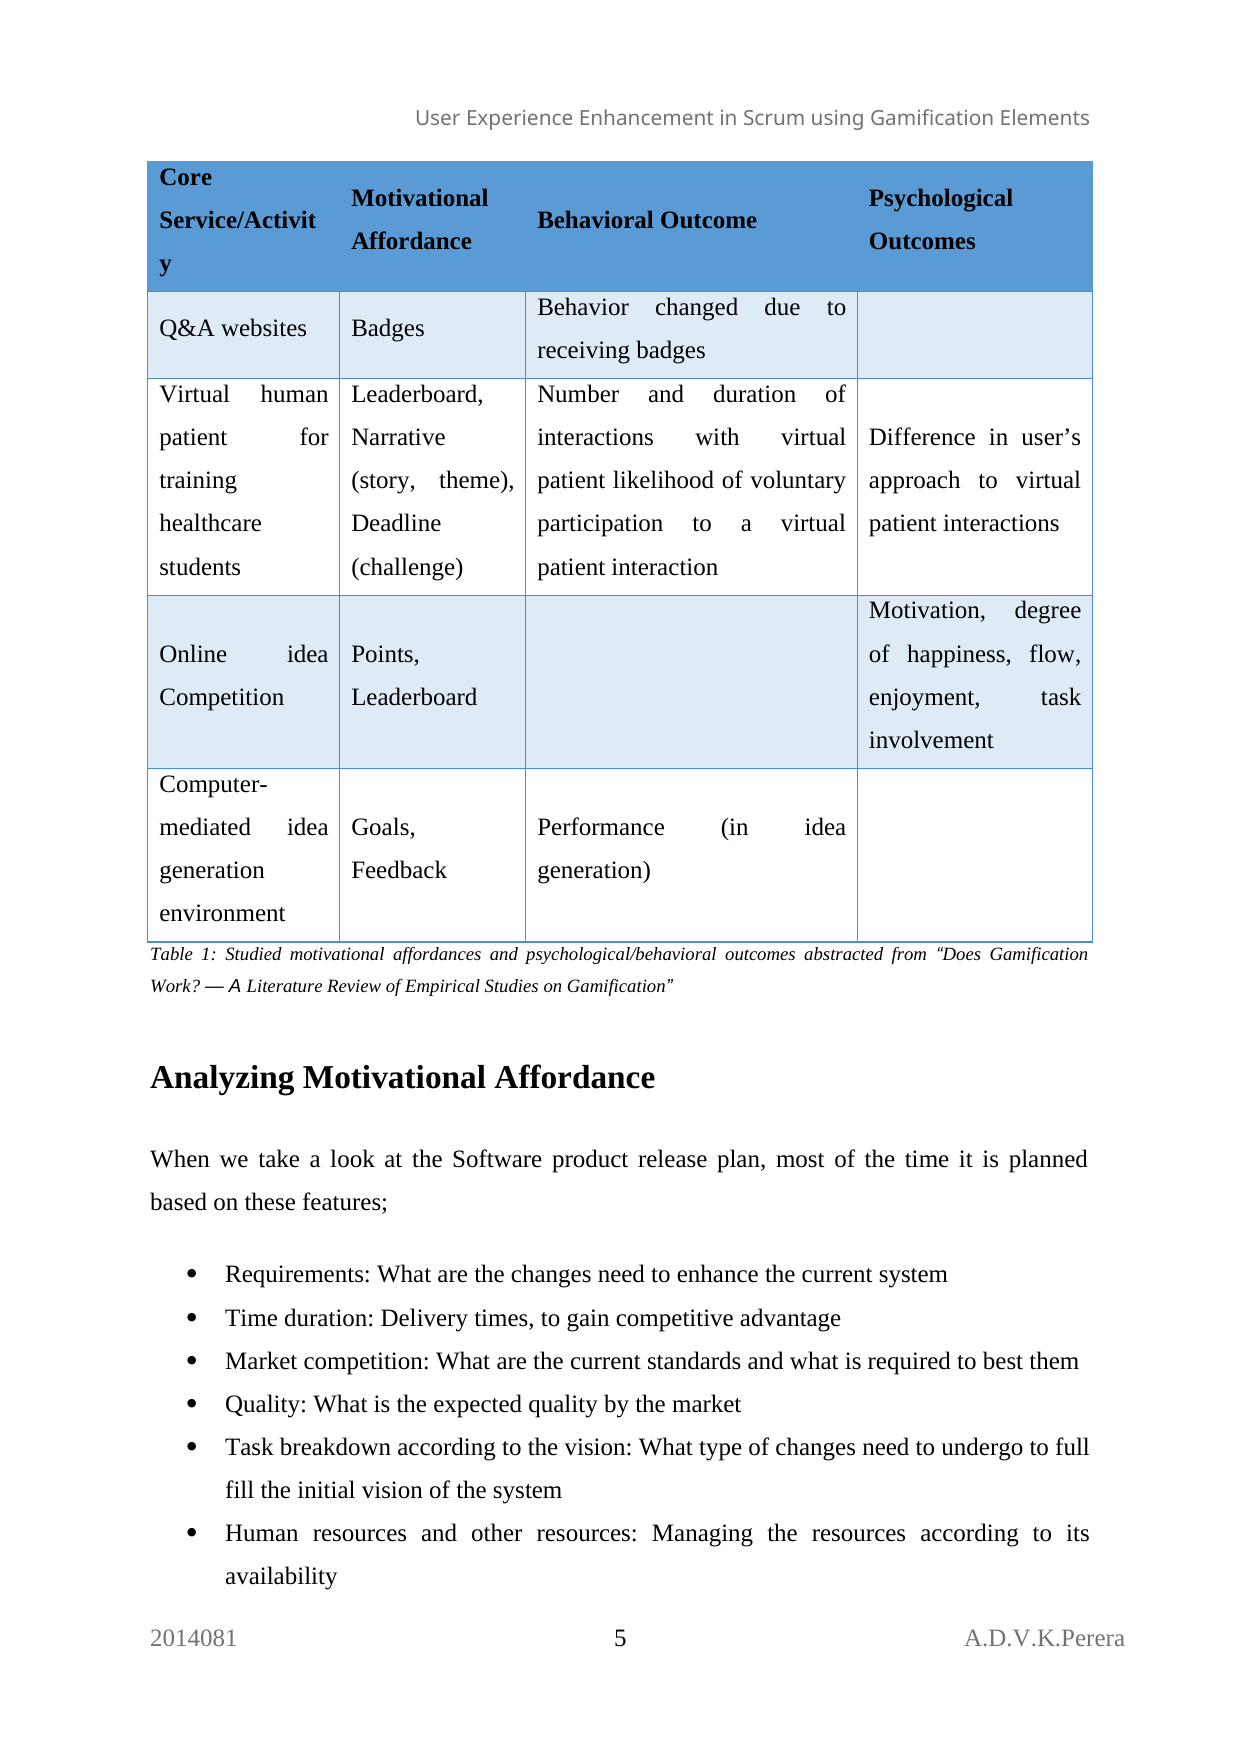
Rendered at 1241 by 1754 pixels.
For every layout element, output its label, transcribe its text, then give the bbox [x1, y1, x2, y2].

table_cell Number and duration of interactions with virtual patient likelihood of voluntary participation to a virtual patient interaction [526, 379, 857, 594]
table_cell Virtual human patient for training healthcare students [148, 379, 339, 594]
table_header Behavioral Outcome [526, 162, 857, 291]
list Time duration: Delivery times, to gain competitive advantage [187, 1332, 1090, 1361]
table_cell Online idea Competition [148, 596, 339, 768]
list Quality: What is the expected quality by the market [187, 1476, 1090, 1505]
table_header Psychological Outcomes [858, 162, 1092, 291]
table_cell Badges [340, 292, 525, 378]
table_cell Performance (in idea generation) [526, 769, 857, 941]
table_cell Q&A websites [148, 292, 339, 378]
table_cell Behavior changed due to receiving badges [526, 292, 857, 378]
table_cell Leaderboard, Narrative (story, theme), Deadline (challenge) [340, 379, 525, 594]
subtitle Analyzing Motivational Affordance [150, 1057, 1090, 1096]
table_cell Motivation, degree of happiness, flow, enjoyment, task involvement [858, 596, 1092, 768]
table_header Core Service/Activity [148, 162, 339, 291]
text Table 1: Studied motivational affordances and psychological/behavioral outcomes abstracted from “Does Gamification Work? — A Literature Review of Empirical Studies on Gamification” [150, 943, 1090, 997]
table_cell [858, 769, 1092, 941]
table_header Motivational Affordance [340, 162, 525, 291]
table_cell [526, 596, 857, 768]
list Market competition: What are the current standards and what is required to best them [187, 1404, 1090, 1433]
table_cell Difference in user’s approach to virtual patient interactions [858, 379, 1092, 594]
table_cell [858, 292, 1092, 378]
text When we take a look at the Software product release plan, most of the time it is planned based on these features; [150, 1144, 1090, 1216]
table_cell Points, Leaderboard [340, 596, 525, 768]
table_cell Computer-mediated idea generation environment [148, 769, 339, 941]
table_cell Goals, Feedback [340, 769, 525, 941]
list Requirements: What are the changes need to enhance the current system [187, 1259, 1090, 1288]
